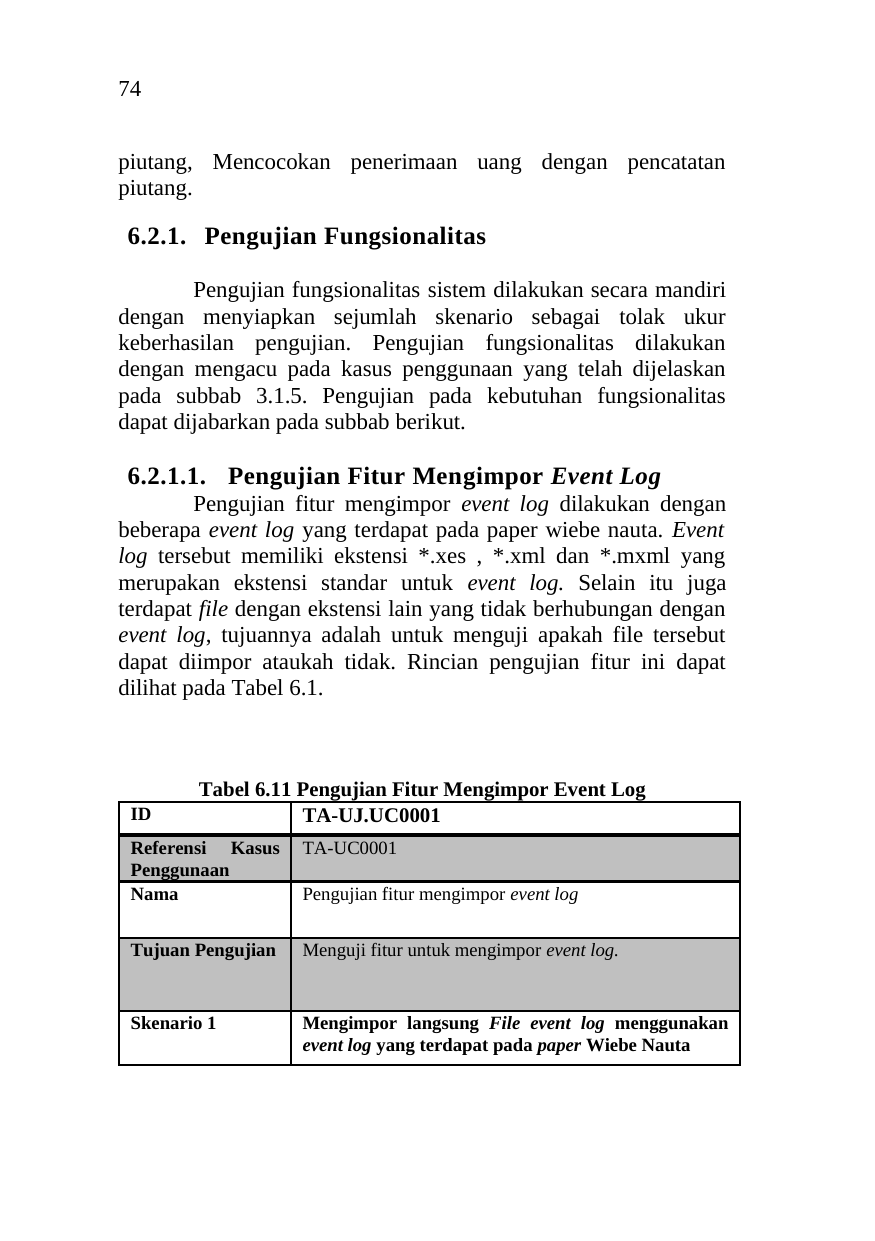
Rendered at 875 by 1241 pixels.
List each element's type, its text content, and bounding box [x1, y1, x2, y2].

table_cell Tujuan Pengujian [120, 939, 290, 1010]
table_cell Nama [120, 883, 290, 937]
text Pengujian fungsionalitas sistem dilakukan secara mandiri dengan menyiapkan sejumlah skenario sebagai tolak ukur keberhasilan pengujian. Pengujian fungsionalitas dilakukan dengan mengacu pada kasus penggunaan yang telah dijelaskan pada subbab 3.1.5. Pengujian pada kebutuhan fungsionalitas dapat dijabarkan pada subbab berikut. [118, 276, 726, 434]
table_cell TA-UC0001 [292, 837, 739, 880]
subtitle Pengujian Fitur Mengimpor Event Log [127, 461, 726, 489]
text Pengujian fitur mengimpor event log dilakukan dengan beberapa event log yang terdapat pada paper wiebe nauta. Event log tersebut memiliki ekstensi *.xes , *.xml dan *.mxml yang merupakan ekstensi standar untuk event log. Selain itu juga terdapat file dengan ekstensi lain yang tidak berhubungan dengan event log, tujuannya adalah untuk menguji apakah file tersebut dapat diimpor ataukah tidak. Rincian pengujian fitur ini dapat dilihat pada Tabel 6.1. [118, 489, 726, 700]
table_cell Pengujian fitur mengimpor event log [292, 883, 739, 937]
table_header TA-UJ.UC0001 [292, 803, 739, 832]
table_cell Mengimpor langsung File event log menggunakan event log yang terdapat pada paper Wiebe Nauta [292, 1012, 739, 1064]
table_header ID [120, 803, 290, 832]
table_cell Referensi Kasus Penggunaan [120, 837, 290, 880]
subtitle Pengujian Fungsionalitas [127, 221, 726, 250]
table_cell Menguji fitur untuk mengimpor event log. [292, 939, 739, 1010]
table_cell Skenario 1 [120, 1012, 290, 1064]
